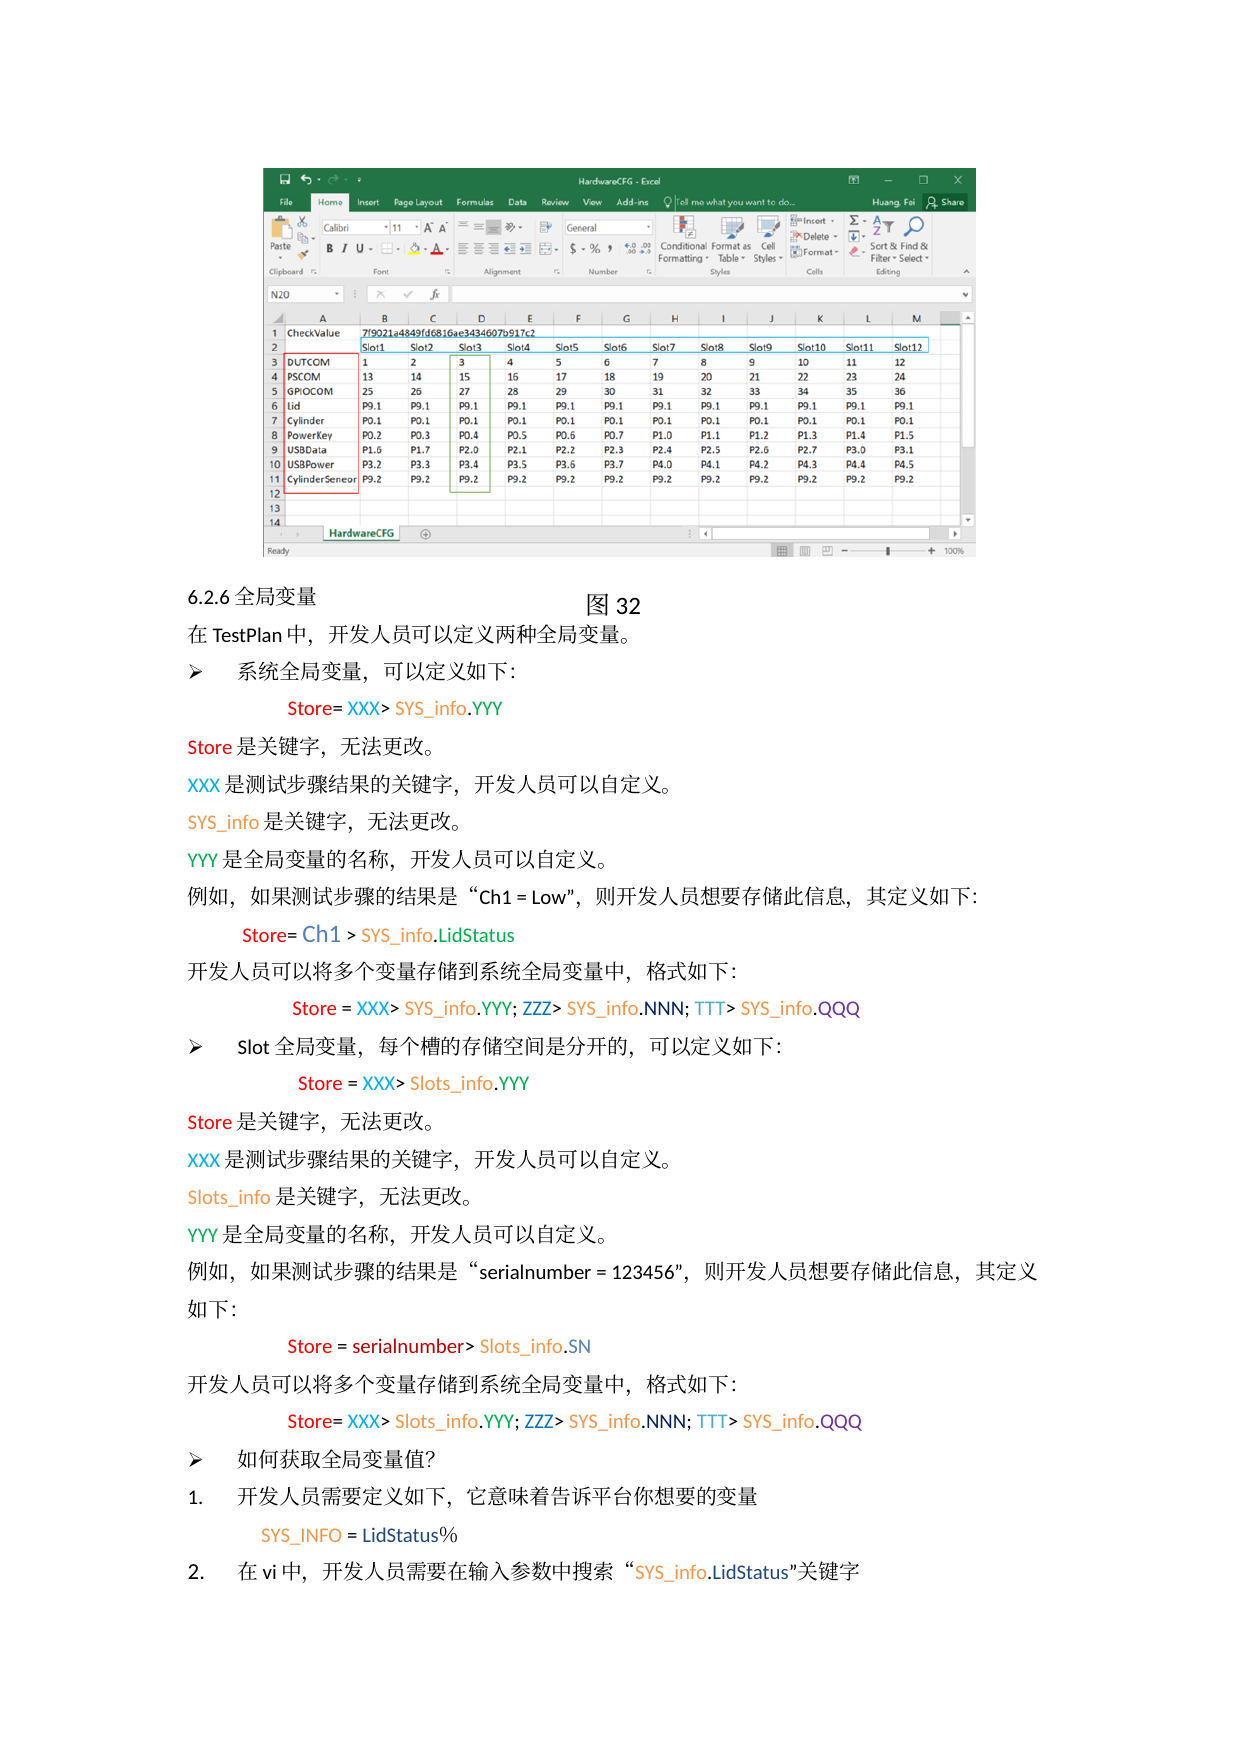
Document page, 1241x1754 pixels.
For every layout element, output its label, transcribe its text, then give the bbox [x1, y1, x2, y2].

list 开发人员需要定义如下，它意味着告诉平台你想要的变量 SYS_INFO = LidStatus％ [187, 1477, 1053, 1552]
text Store = XXX> Slots_info.YYY [237, 1064, 1053, 1102]
list Store= XXX> Slots_info.YYY; ZZZ> SYS_info.NNN; TTT> SYS_info.QQQ [237, 1402, 1053, 1439]
text YYY是全局变量的名称，开发人员可以自定义。 例如，如果测试步骤的结果是“serialnumber = 123456”，则开发人员想要存储此信息，其定义如下： [187, 1214, 1053, 1327]
text Store = serialnumber> Slots_info.SN [237, 1327, 1053, 1364]
text Store是关键字，无法更改。 [187, 1102, 1053, 1139]
list Slot全局变量，每个槽的存储空间是分开的，可以定义如下： [187, 1027, 1053, 1064]
list 在vi中，开发人员需要在输入参数中搜索“SYS_info.LidStatus”关键字 [187, 1552, 1053, 1589]
list Store= XXX> SYS_info.YYY [237, 689, 1053, 727]
picture [262, 164, 977, 557]
list 系统全局变量，可以定义如下： [187, 652, 1053, 689]
list 如何获取全局变量值？ [187, 1439, 1053, 1477]
text 6.2.6全局变量 在TestPlan中，开发人员可以定义两种全局变量。 [187, 577, 1053, 652]
text XXX是测试步骤结果的关键字，开发人员可以自定义。 [187, 1139, 1053, 1177]
text Slots_info是关键字，无法更改。 [187, 1177, 1053, 1214]
text Store是关键字，无法更改。 XXX是测试步骤结果的关键字，开发人员可以自定义。 SYS_info是关键字，无法更改。 YYY是全局变量的名称，开发人员可以自定义。 例如，如果测试步骤的结果是“Ch1 = Low”，则开发人员想要存储此信息，其定义如下： Store= Ch1 > SYS_info.LidStatus 开发人员可以将多个变量存储到系统全局变量中，格式如下： Store = XXX> SYS_info.YYY; ZZZ> SYS_info.NNN; TTT> SYS_info.QQQ [187, 727, 1053, 1027]
text 开发人员可以将多个变量存储到系统全局变量中，格式如下： [187, 1364, 1053, 1402]
